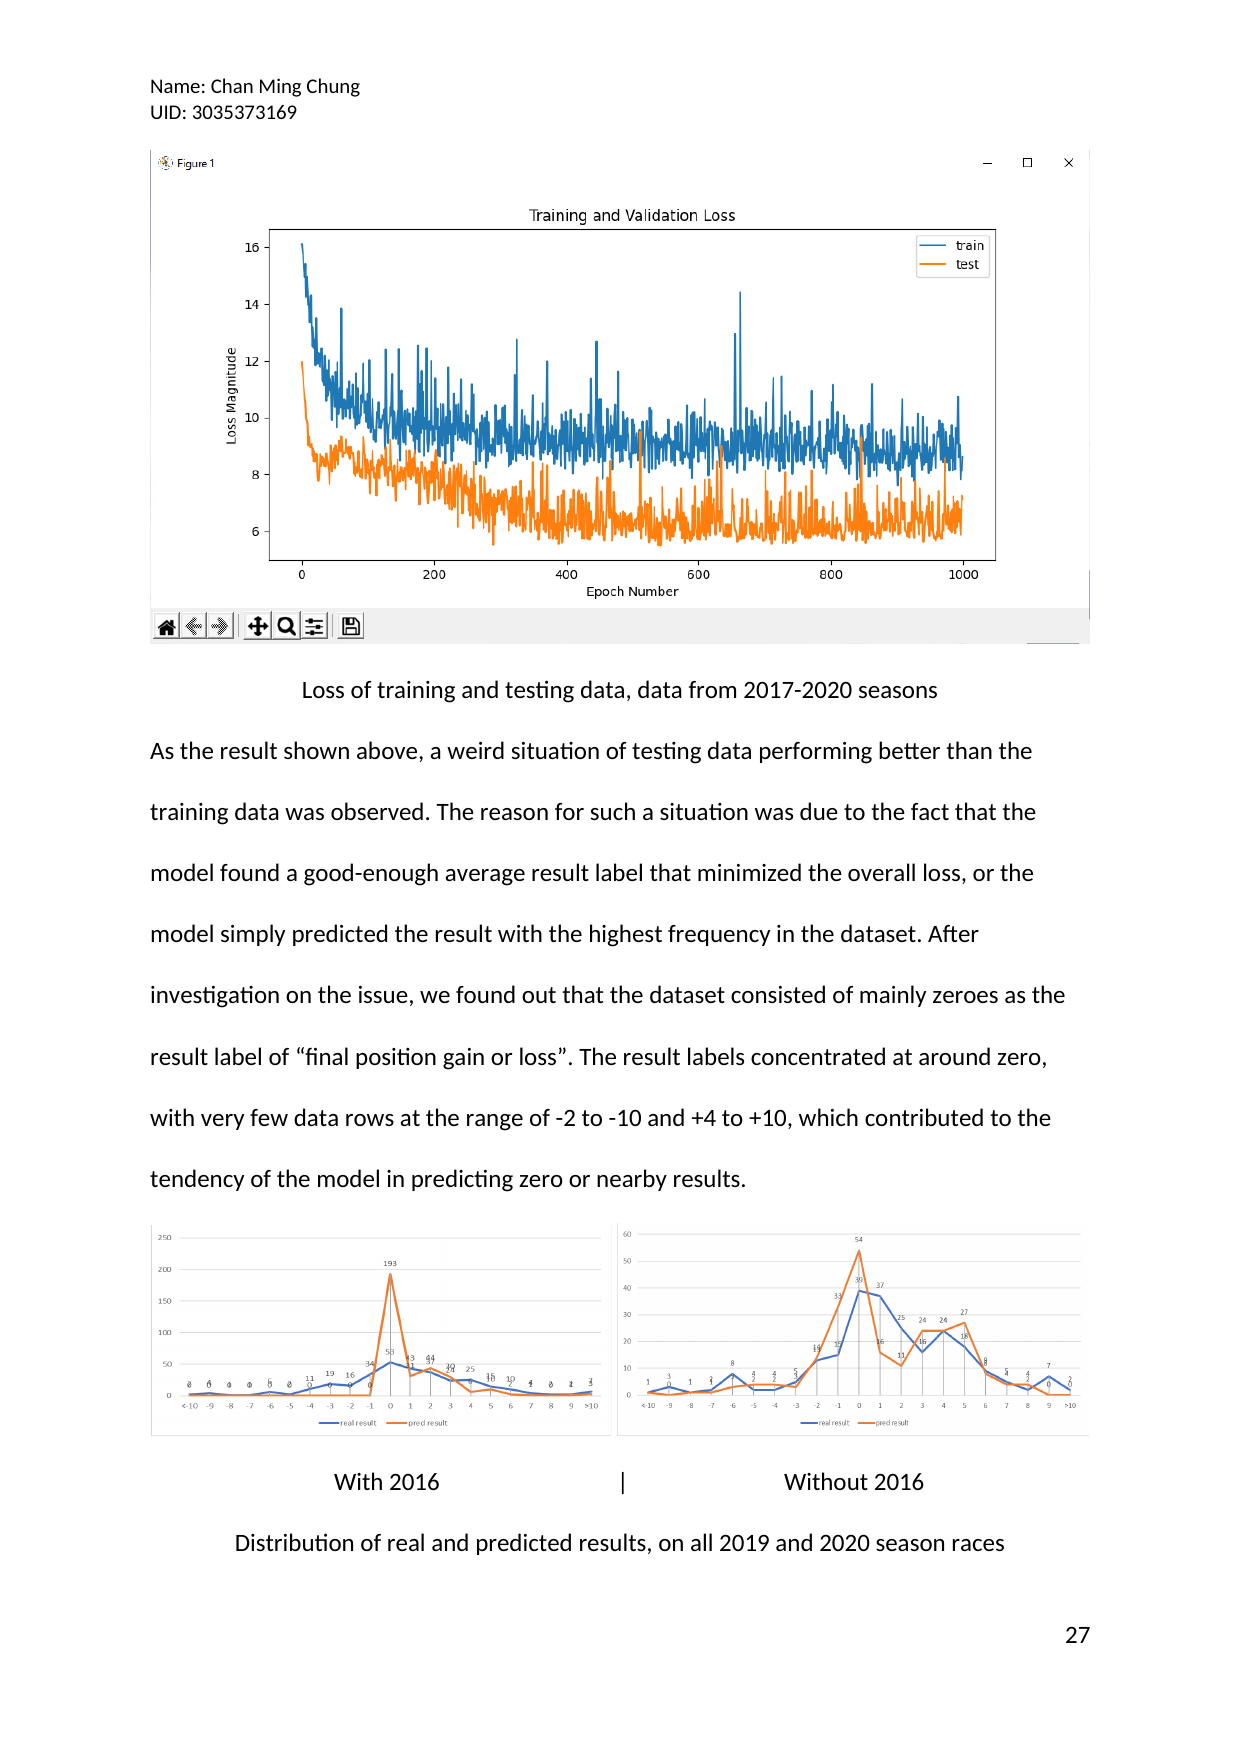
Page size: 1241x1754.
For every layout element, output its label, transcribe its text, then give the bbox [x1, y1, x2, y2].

text With 2016 | Without 2016 [300, 1466, 1090, 1497]
text Loss of training and testing data, data from 2017-2020 seasons [150, 674, 1090, 705]
picture [617, 1223, 1089, 1436]
text Distribution of real and predicted results, on all 2019 and 2020 season races [150, 1527, 1090, 1558]
picture [151, 1225, 612, 1436]
text As the result shown above, a weird situation of testing data performing better than the training data was observed. The reason for such a situation was due to the fact that the model found a good-enough average result label that minimized the overall loss, or the model simply predicted the result with the highest frequency in the dataset. After investigation on the issue, we found out that the dataset consisted of mainly zeroes as the result label of “final position gain or loss”. The result labels concentrated at around zero, with very few data rows at the range of -2 to -10 and +4 to +10, which contributed to the tendency of the model in predicting zero or nearby results. [150, 736, 1090, 1193]
picture [150, 150, 1090, 644]
